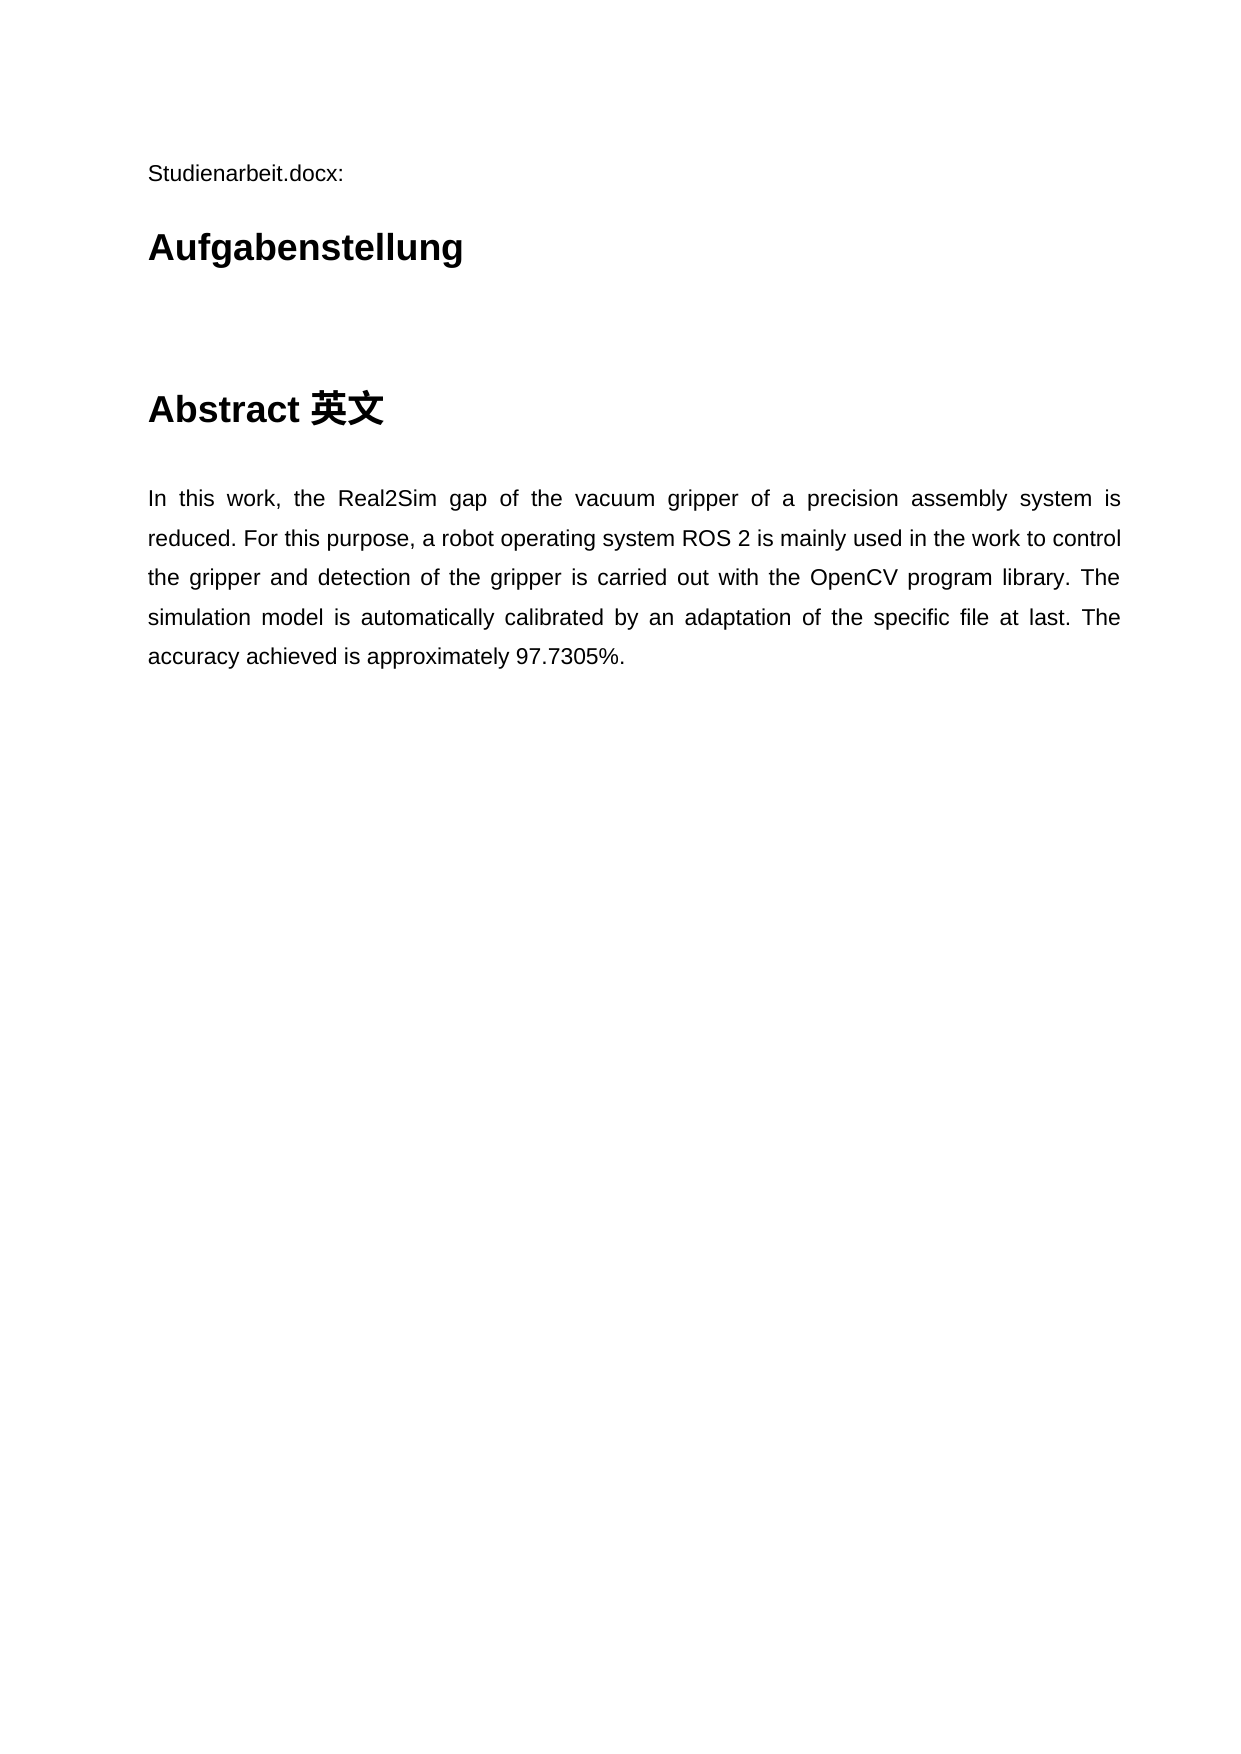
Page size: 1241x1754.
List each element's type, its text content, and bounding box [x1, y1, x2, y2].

text In this work, the Real2Sim gap of the vacuum gripper of a precision assembly system is reduced. For this purpose, a robot operating system ROS 2 is mainly used in the work to control the gripper and detection of the gripper is carried out with the OpenCV program library. The simulation model is automatically calibrated by an adaptation of the specific file at last. The accuracy achieved is approximately 97.7305%. [148, 485, 1122, 669]
text Aufgabenstellung [148, 225, 1122, 268]
text Studienarbeit.docx: [148, 160, 1122, 187]
text Abstract 英文 [148, 379, 1122, 433]
